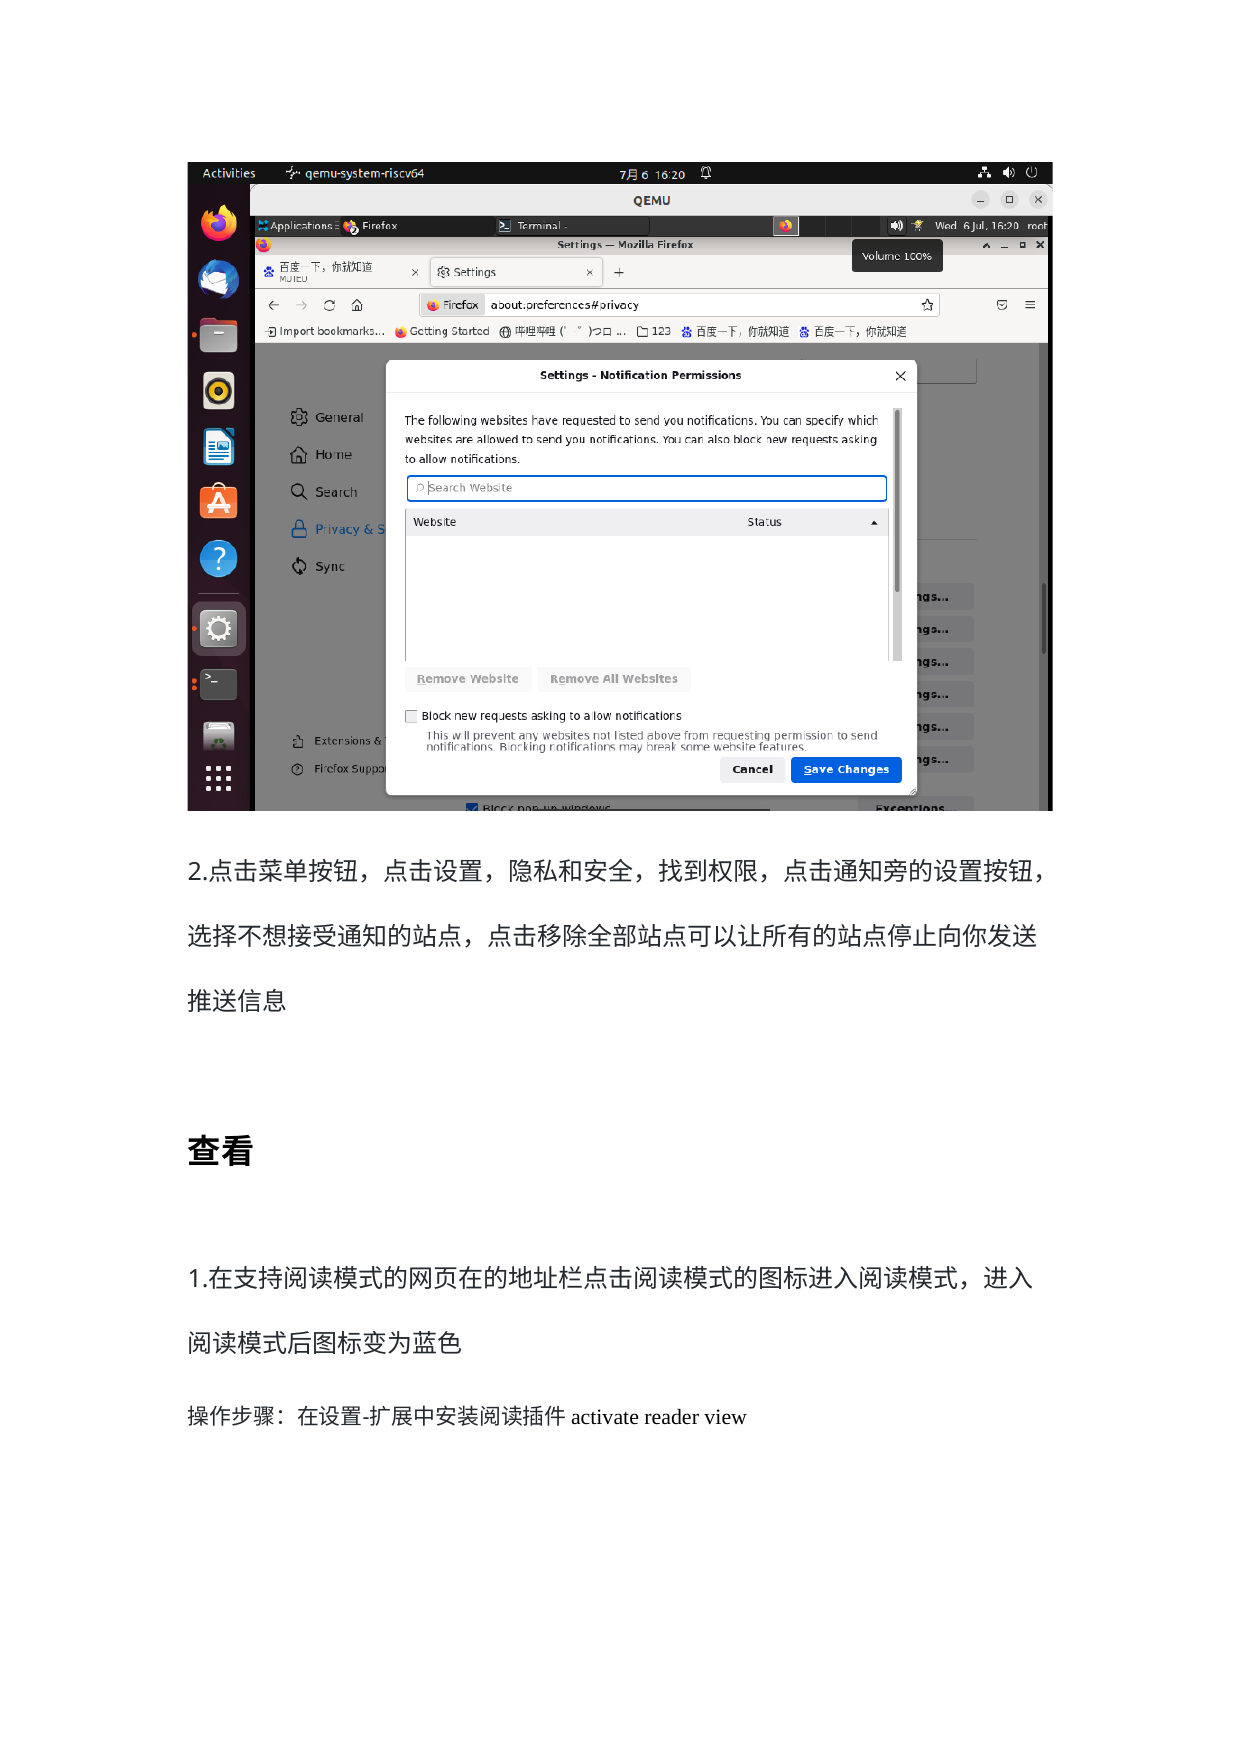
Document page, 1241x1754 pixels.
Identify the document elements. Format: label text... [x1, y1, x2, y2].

list 操作步骤：在设置-扩展中安装阅读插件activate reader view [187, 1399, 1053, 1431]
text 1.在支持阅读模式的网页在的地址栏点击阅读模式的图标进入阅读模式，进入阅读模式后图标变为蓝色 [187, 1244, 1053, 1374]
picture [187, 162, 1053, 811]
text 2.点击菜单按钮，点击设置，隐私和安全，找到权限，点击通知旁的设置按钮，选择不想接受通知的站点，点击移除全部站点可以让所有的站点停止向你发送推送信息 [187, 837, 1053, 1032]
subtitle 查看 [187, 1117, 1053, 1182]
